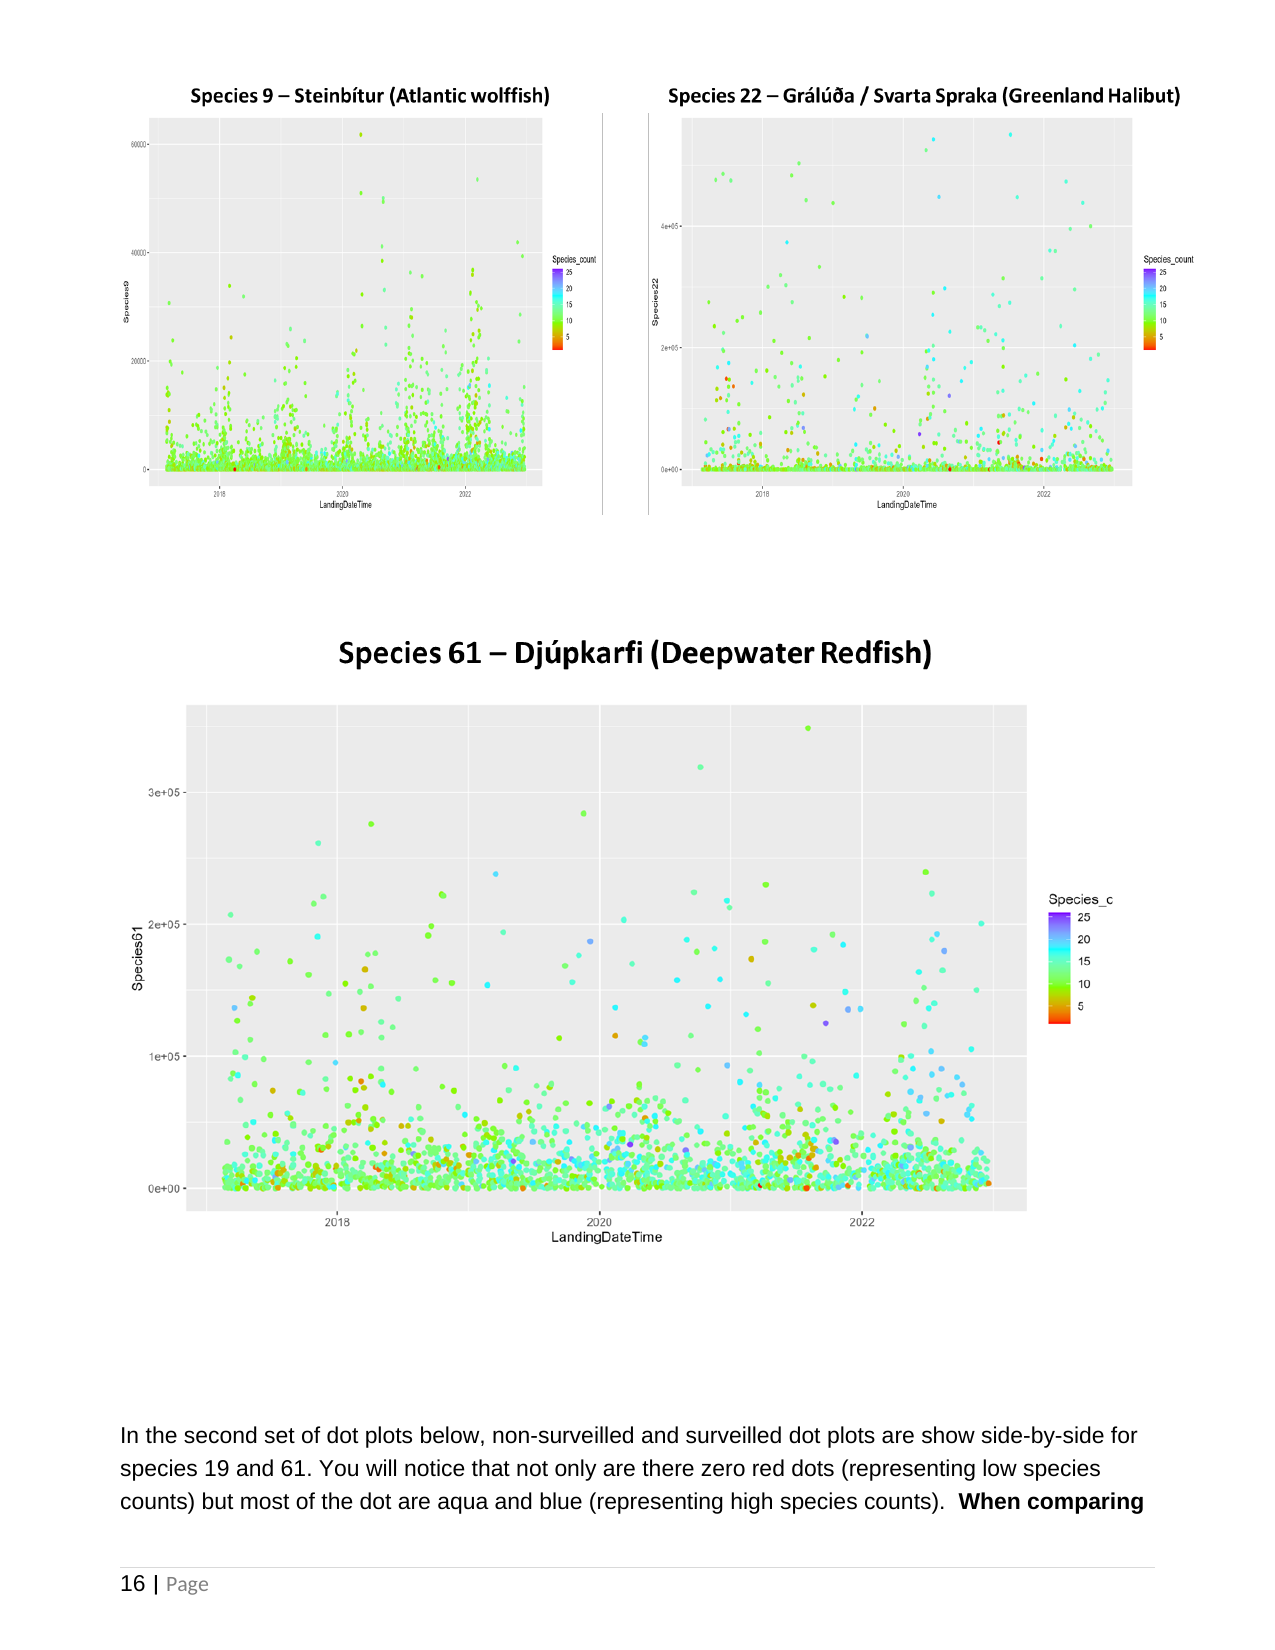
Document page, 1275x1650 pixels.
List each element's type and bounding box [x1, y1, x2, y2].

picture [120, 75, 1219, 515]
text [120, 1422, 1155, 1514]
picture [120, 620, 1113, 1251]
